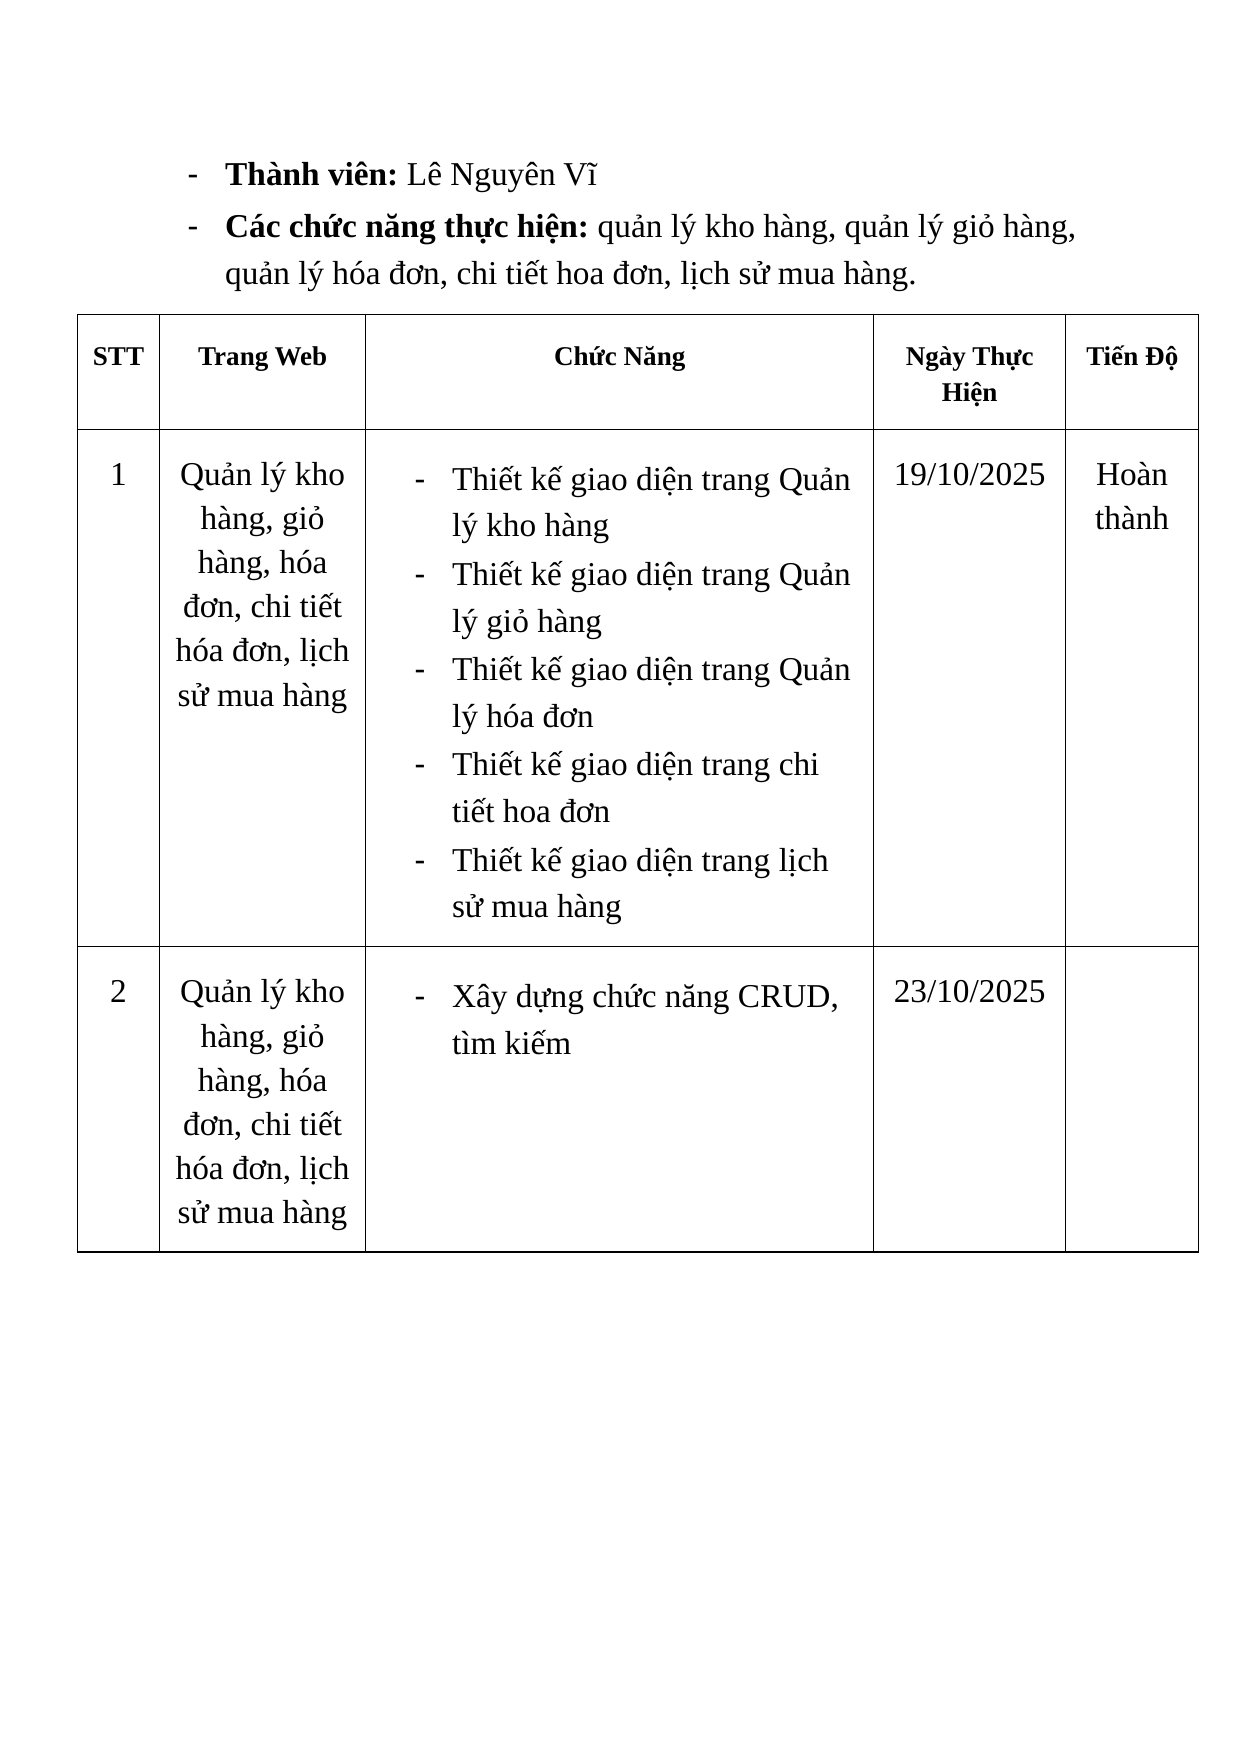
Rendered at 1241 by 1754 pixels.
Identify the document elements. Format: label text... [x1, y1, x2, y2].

table_cell Quản lý kho hàng, giỏ hàng, hóa đơn, chi tiết hóa đơn, lịch sử mua hàng [160, 947, 365, 1251]
table_cell [1066, 947, 1198, 1251]
list Thành viên: Lê Nguyên Vĩ [187, 150, 1090, 195]
table_cell Xây dựng chức năng CRUD, tìm kiếm [366, 947, 873, 1251]
table_cell Thiết kế giao diện trang Quản lý kho hàng Thiết kế giao diện trang Quản lý giỏ hàng Thiết kế giao diện trang Quản lý hóa đơn Thiết kế giao diện trang chi tiết hoa đơn Thiết kế giao diện trang lịch sử mua hàng [366, 430, 873, 946]
table_header Trang Web [160, 315, 365, 428]
table_cell Hoàn thành [1066, 430, 1198, 946]
table_cell 19/10/2025 [874, 430, 1065, 946]
list Các chức năng thực hiện: quản lý kho hàng, quản lý giỏ hàng, quản lý hóa đơn, chi tiết hoa đơn, lịch sử mua hàng. [187, 202, 1090, 292]
table_header STT [78, 315, 159, 428]
table_header Ngày Thực Hiện [874, 315, 1065, 428]
table_cell 23/10/2025 [874, 947, 1065, 1251]
table_header Tiến Độ [1066, 315, 1198, 428]
table_cell 1 [78, 430, 159, 946]
table_cell Quản lý kho hàng, giỏ hàng, hóa đơn, chi tiết hóa đơn, lịch sử mua hàng [160, 430, 365, 946]
table_header Chức Năng [366, 315, 873, 428]
table_cell 2 [78, 947, 159, 1251]
